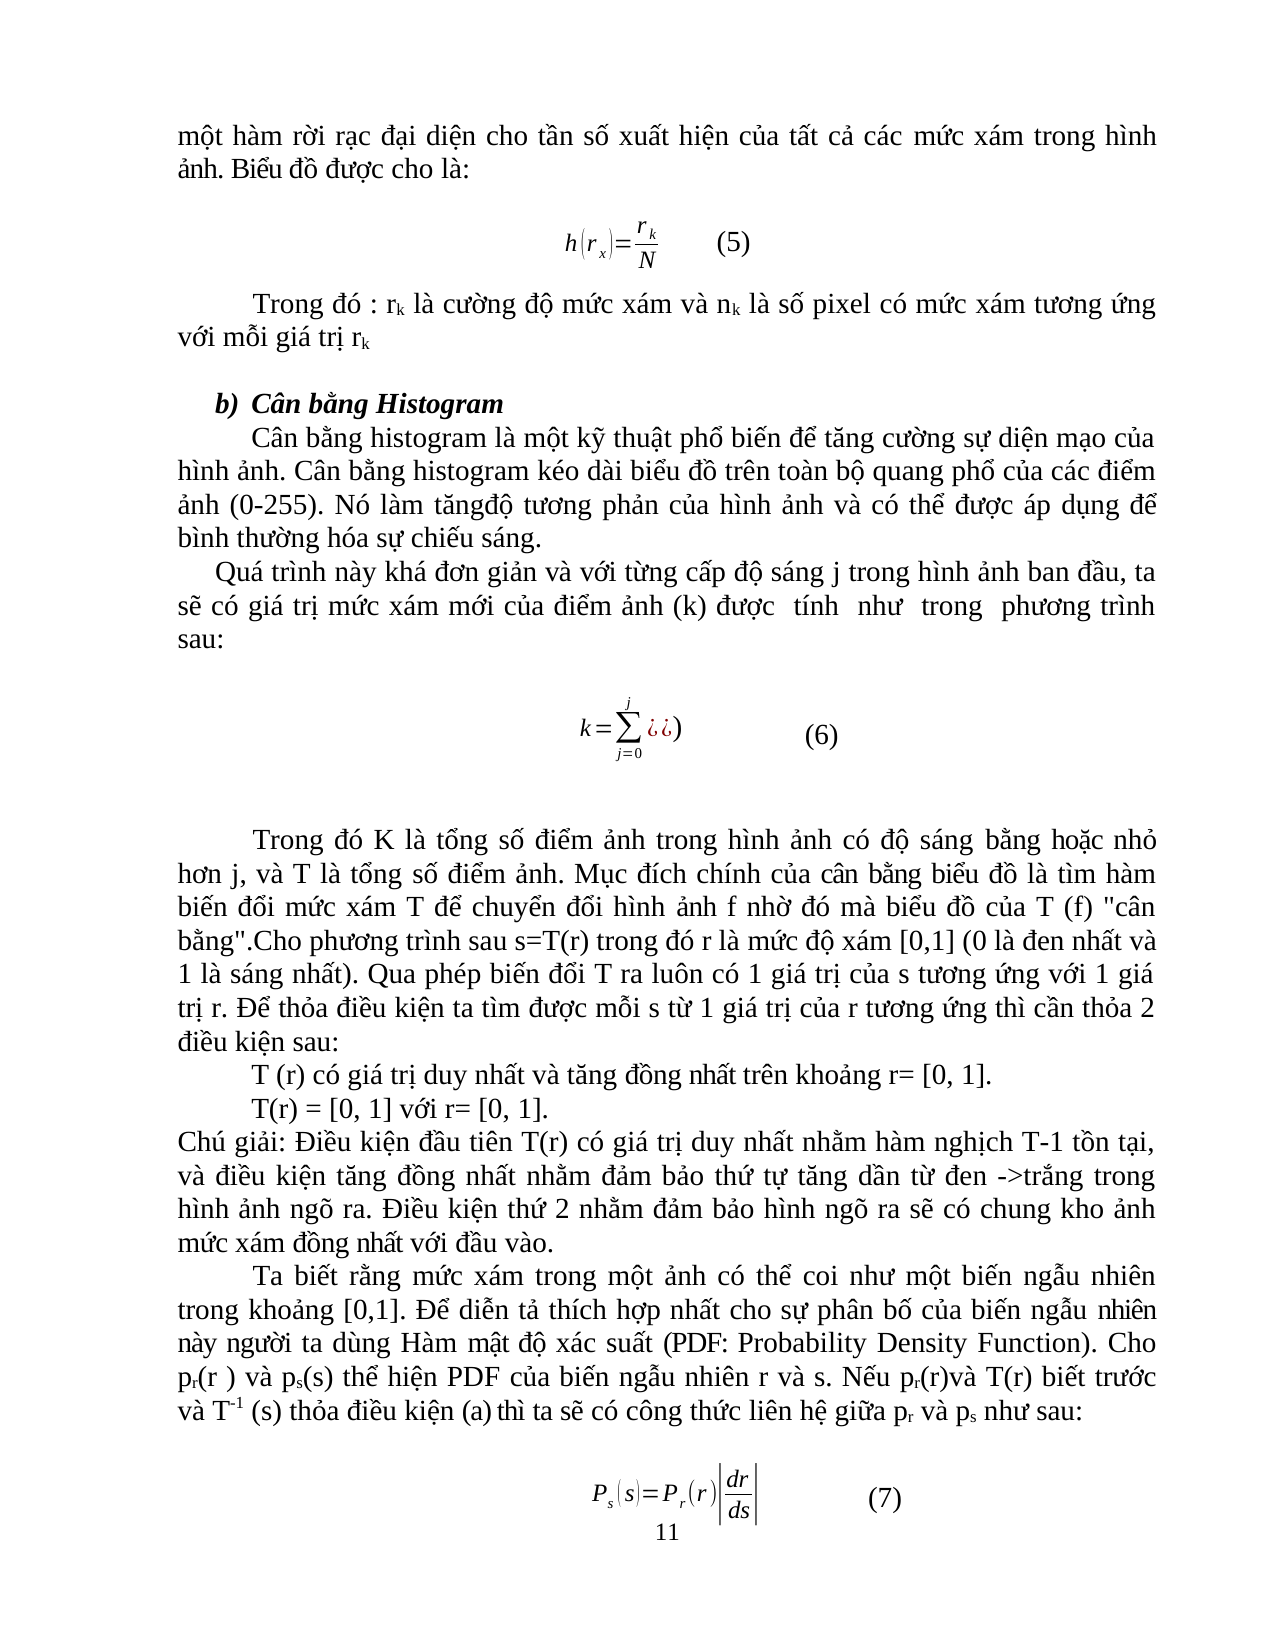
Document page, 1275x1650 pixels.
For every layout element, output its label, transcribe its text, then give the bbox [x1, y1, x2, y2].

text Quá trình này khá đơn giản và với từng cấp độ sáng j trong hình ảnh ban đầu, ta sẽ có giá trị mức xám mới của điểm ảnh (k) được tính như trong phương trình sau: [177, 554, 1157, 655]
text Trong đó K là tổng số điểm ảnh trong hình ảnh có độ sáng bằng hoặc nhỏ hơn j, và T là tổng số điểm ảnh. Mục đích chính của cân bằng biểu đồ là tìm hàm biến đổi mức xám T để chuyển đổi hình ảnh f nhờ đó mà biểu đồ của T (f) "cân bằng".Cho phương trình sau s=T(r) trong đó r là mức độ xám [0,1] (0 là đen nhất và 1 là sáng nhất). Qua phép biến đổi T ra luôn có 1 giá trị của s tương ứng với 1 giá trị r. Để thỏa điều kiện ta tìm được mỗi s từ 1 giá trị của r tương ứng thì cần thỏa 2 điều kiện sau: [177, 822, 1157, 1057]
list Cân bằng Histogram [215, 386, 1157, 420]
text Trong đó : rk là cường độ mức xám và nk là số pixel có mức xám tương ứng với mỗi giá trị rk [177, 286, 1157, 353]
text T (r) có giá trị duy nhất và tăng đồng nhất trên khoảng r= [0, 1]. [177, 1057, 1157, 1091]
text Chú giải: Điều kiện đầu tiên T(r) có giá trị duy nhất nhằm hàm nghịch T-1 tồn tại, và điều kiện tăng đồng nhất nhằm đảm bảo thứ tự tăng dần từ đen ->trắng trong hình ảnh ngõ ra. Điều kiện thứ 2 nhằm đảm bảo hình ngõ ra sẽ có chung kho ảnh mức xám đồng nhất với đầu vào. [177, 1124, 1157, 1258]
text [177, 118, 1157, 185]
text Ta biết rằng mức xám trong một ảnh có thể coi như một biến ngẫu nhiên trong khoảng [0,1]. Để diễn tả thích hợp nhất cho sự phân bố của biến ngẫu nhiên này người ta dùng Hàm mật độ xác suất (PDF: Probability Density Function). Cho pr(r ) và ps(s) thể hiện PDF của biến ngẫu nhiên r và s. Nếu pr(r)và T(r) biết trước và T-1 (s) thỏa điều kiện (a) thì ta sẽ có công thức liên hệ giữa pr và ps như sau: [177, 1258, 1157, 1426]
text Cân bằng histogram là một kỹ thuật phổ biến để tăng cường sự diện mạo của hình ảnh. Cân bằng histogram kéo dài biểu đồ trên toàn bộ quang phổ của các điểm ảnh (0-255). Nó làm tăngđộ tương phản của hình ảnh và có thể được áp dụng để bình thường hóa sự chiếu sáng. [177, 420, 1157, 554]
text T(r) = [0, 1] với r= [0, 1]. [177, 1091, 1157, 1124]
